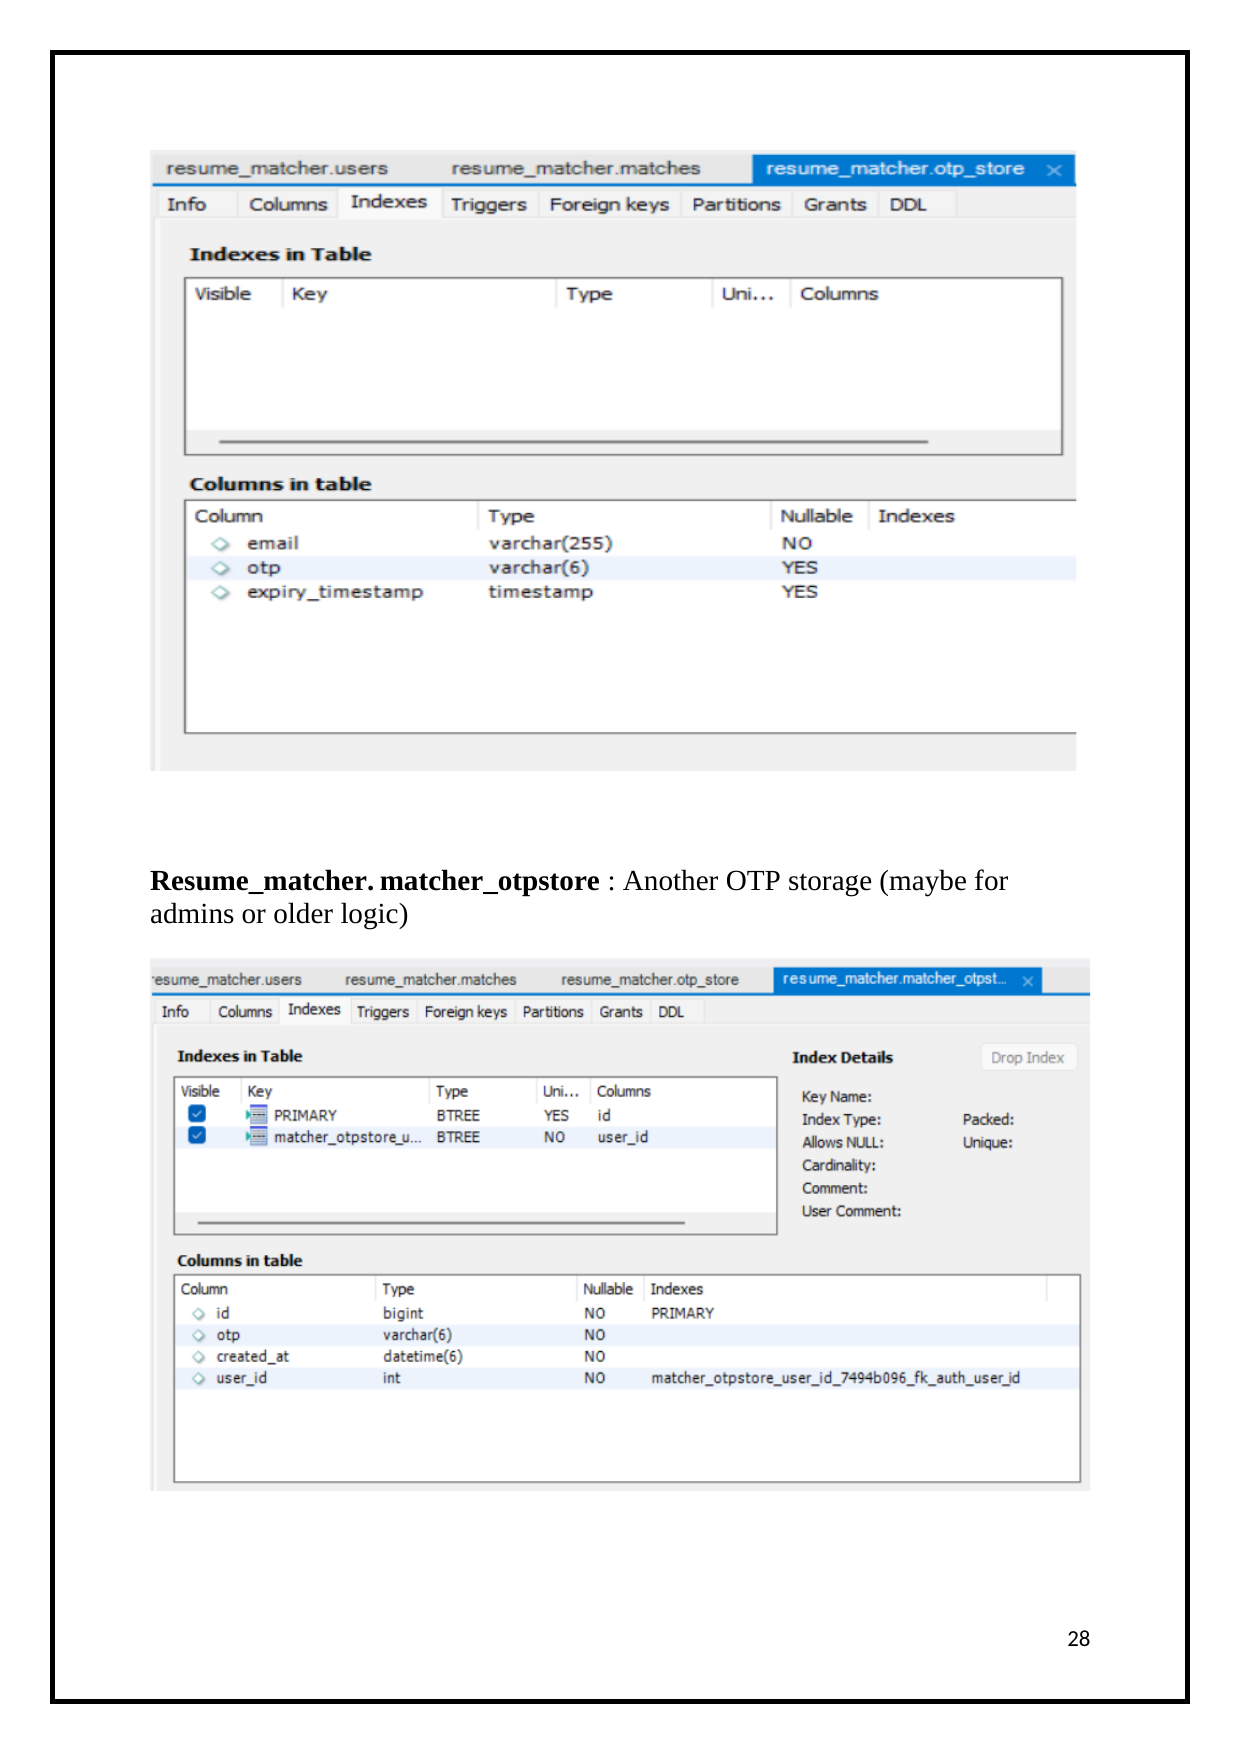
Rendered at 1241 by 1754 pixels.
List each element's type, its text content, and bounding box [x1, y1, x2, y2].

picture [150, 958, 1091, 1491]
picture [150, 150, 1077, 771]
text Resume_matcher. matcher_otpstore : Another OTP storage (maybe for admins or older logic) [150, 863, 1090, 930]
